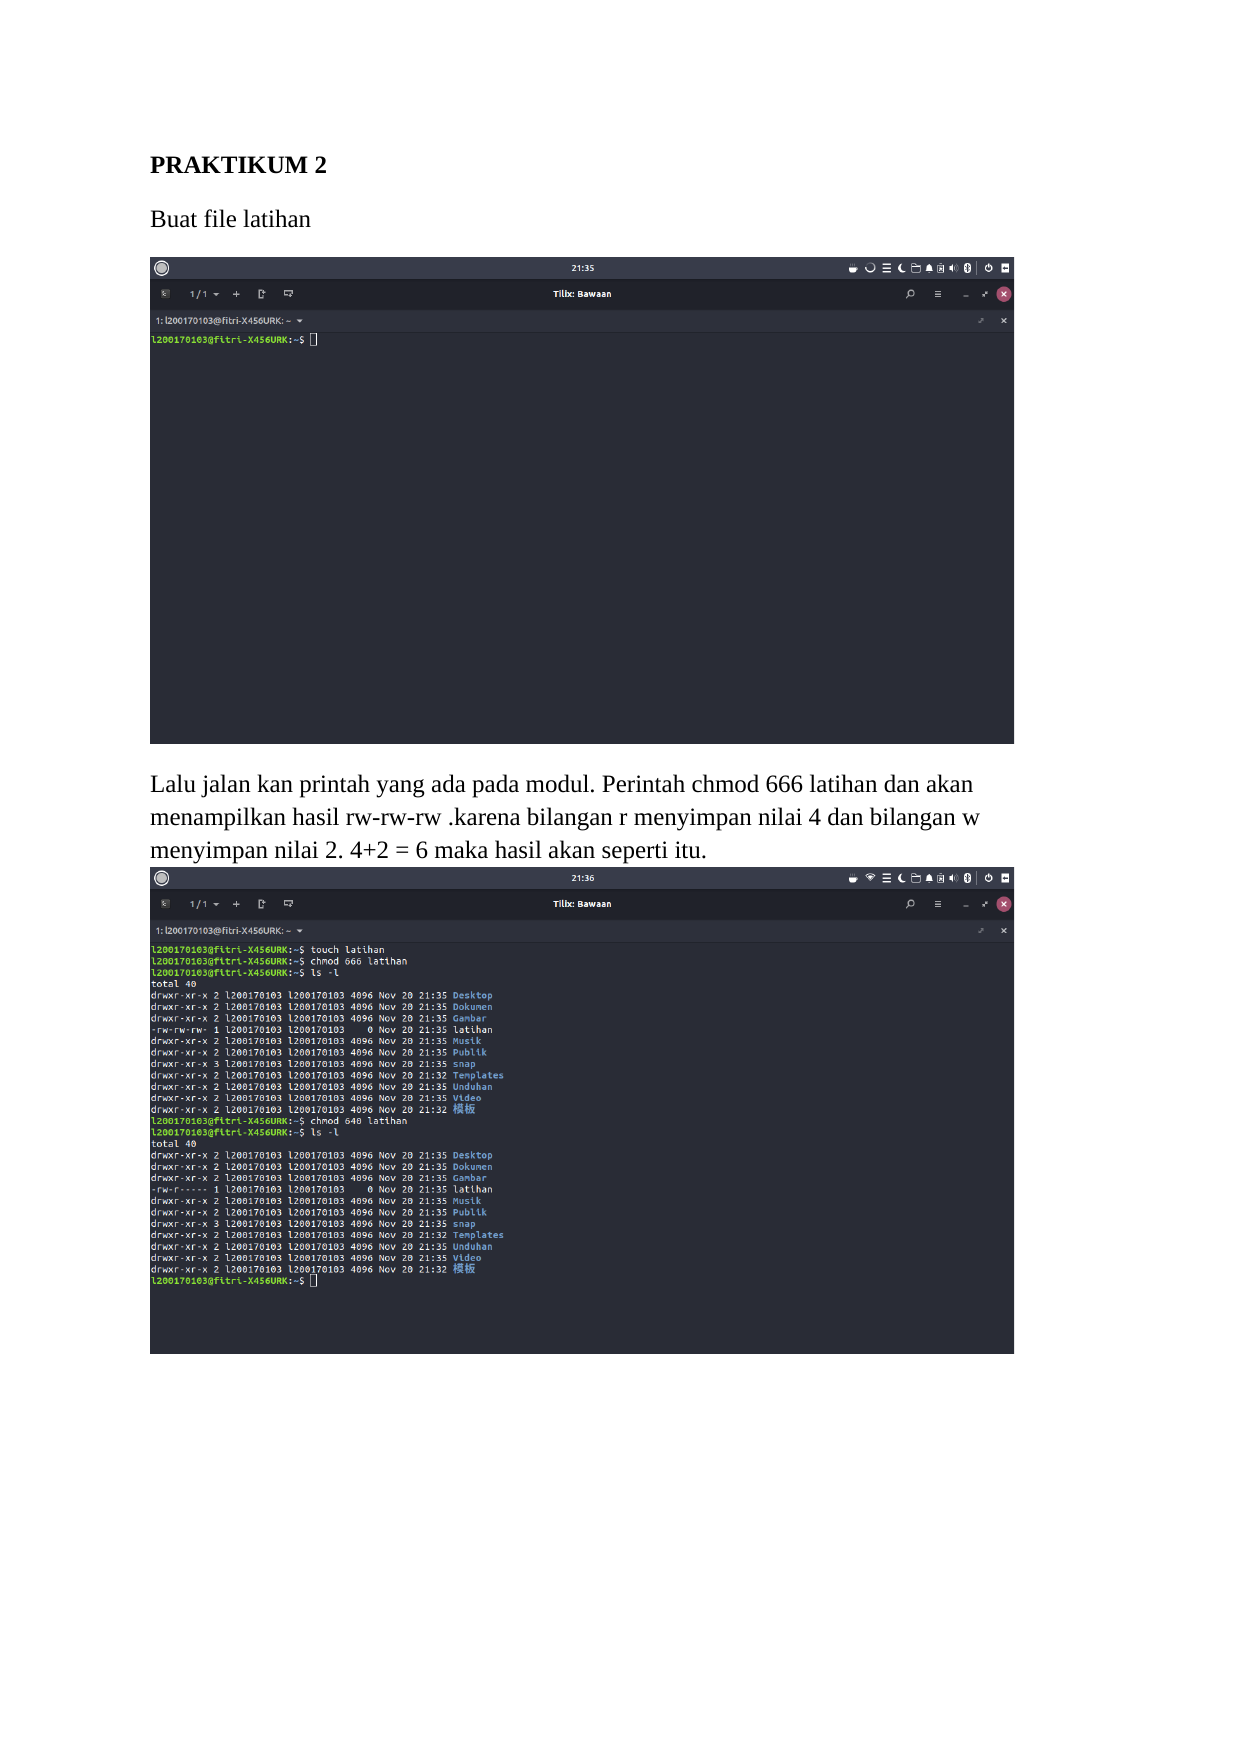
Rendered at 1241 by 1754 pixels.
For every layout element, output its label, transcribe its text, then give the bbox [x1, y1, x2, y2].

picture [150, 867, 1015, 1354]
picture [150, 257, 1015, 744]
text Buat file latihan [150, 204, 1090, 233]
text PRAKTIKUM 2 [150, 150, 1090, 179]
